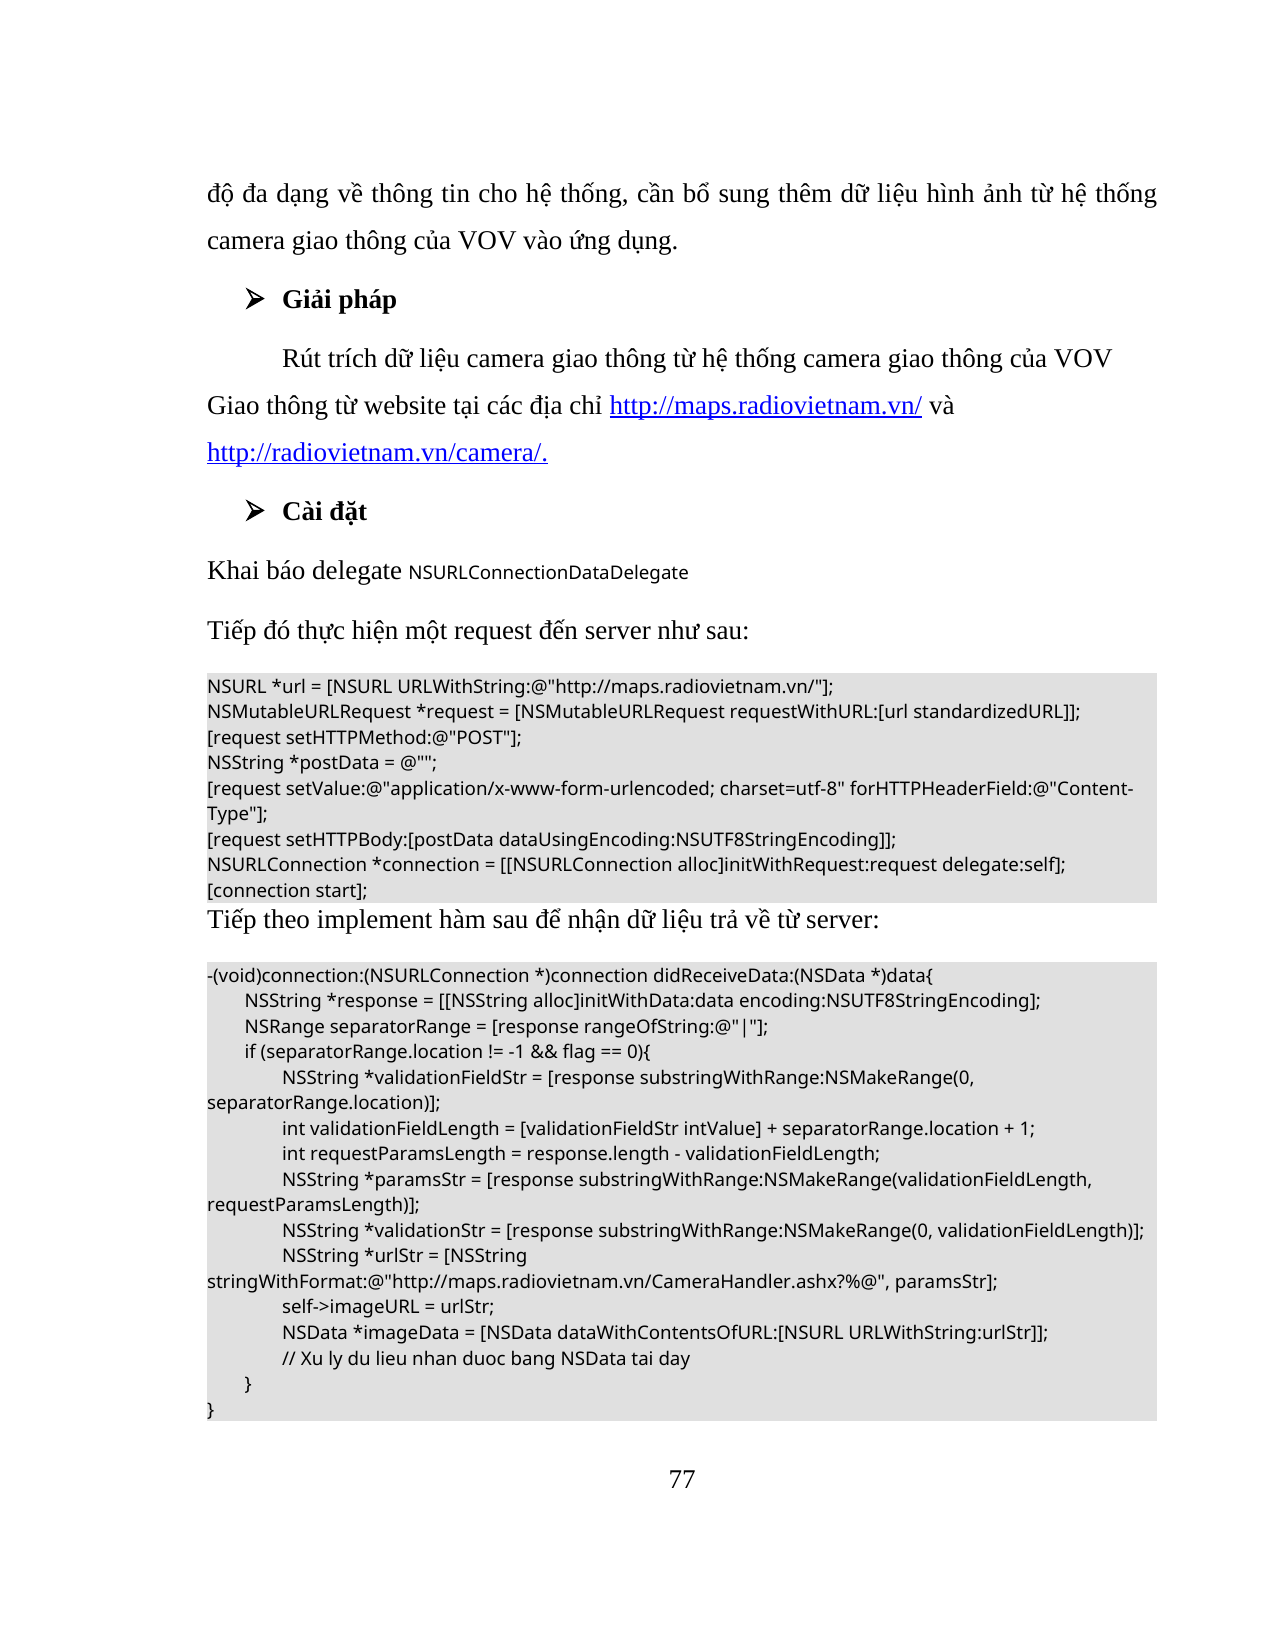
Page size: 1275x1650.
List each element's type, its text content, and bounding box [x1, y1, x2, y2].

text int validationFieldLength = [validationFieldStr intValue] + separatorRange.location + 1; [207, 1115, 1157, 1141]
text [connection start]; [207, 877, 1157, 903]
text if (separatorRange.location != -1 && flag == 0){ [207, 1038, 1157, 1064]
text Khai báo delegate NSURLConnectionDataDelegate [207, 554, 1157, 585]
text } [207, 1370, 1157, 1396]
text NSData *imageData = [NSData dataWithContentsOfURL:[NSURL URLWithString:urlStr]]; [207, 1319, 1157, 1345]
text NSString *validationFieldStr = [response substringWithRange:NSMakeRange(0, separatorRange.location)]; [207, 1064, 1157, 1115]
text Rút trích dữ liệu camera giao thông từ hệ thống camera giao thông của VOV Giao thông từ website tại các địa chỉ http://maps.radiovietnam.vn/ và http://radiovietnam.vn/camera/. [207, 342, 1157, 467]
text -(void)connection:(NSURLConnection *)connection didReceiveData:(NSData *)data{ [207, 962, 1157, 987]
list Cài đặt [244, 495, 1157, 526]
text NSRange separatorRange = [response rangeOfString:@"|"]; [207, 1013, 1157, 1038]
text NSMutableURLRequest *request = [NSMutableURLRequest requestWithURL:[url standardizedURL]]; [207, 699, 1157, 724]
list Giải pháp [244, 283, 1157, 314]
text Tiếp đó thực hiện một request đến server như sau: [207, 614, 1157, 645]
text NSString *validationStr = [response substringWithRange:NSMakeRange(0, validationFieldLength)]; [207, 1217, 1157, 1243]
text [request setHTTPMethod:@"POST"]; [207, 724, 1157, 750]
text } [207, 1396, 1157, 1421]
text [207, 177, 1157, 255]
text NSString *paramsStr = [response substringWithRange:NSMakeRange(validationFieldLength, requestParamsLength)]; [207, 1166, 1157, 1217]
text NSURL *url = [NSURL URLWithString:@"http://maps.radiovietnam.vn/"]; [207, 673, 1157, 699]
text self->imageURL = urlStr; [207, 1294, 1157, 1319]
text // Xu ly du lieu nhan duoc bang NSData tai day [207, 1345, 1157, 1370]
text NSURLConnection *connection = [[NSURLConnection alloc]initWithRequest:request delegate:self]; [207, 852, 1157, 877]
text NSString *urlStr = [NSString stringWithFormat:@"http://maps.radiovietnam.vn/CameraHandler.ashx?%@", paramsStr]; [207, 1243, 1157, 1294]
text [request setValue:@"application/x-www-form-urlencoded; charset=utf-8" forHTTPHeaderField:@"Content-Type"]; [207, 775, 1157, 826]
text NSString *postData = @""; [207, 750, 1157, 775]
text [request setHTTPBody:[postData dataUsingEncoding:NSUTF8StringEncoding]]; [207, 826, 1157, 852]
text Tiếp theo implement hàm sau để nhận dữ liệu trả về từ server: [207, 903, 1157, 934]
text NSString *response = [[NSString alloc]initWithData:data encoding:NSUTF8StringEncoding]; [207, 987, 1157, 1013]
text int requestParamsLength = response.length - validationFieldLength; [207, 1141, 1157, 1166]
